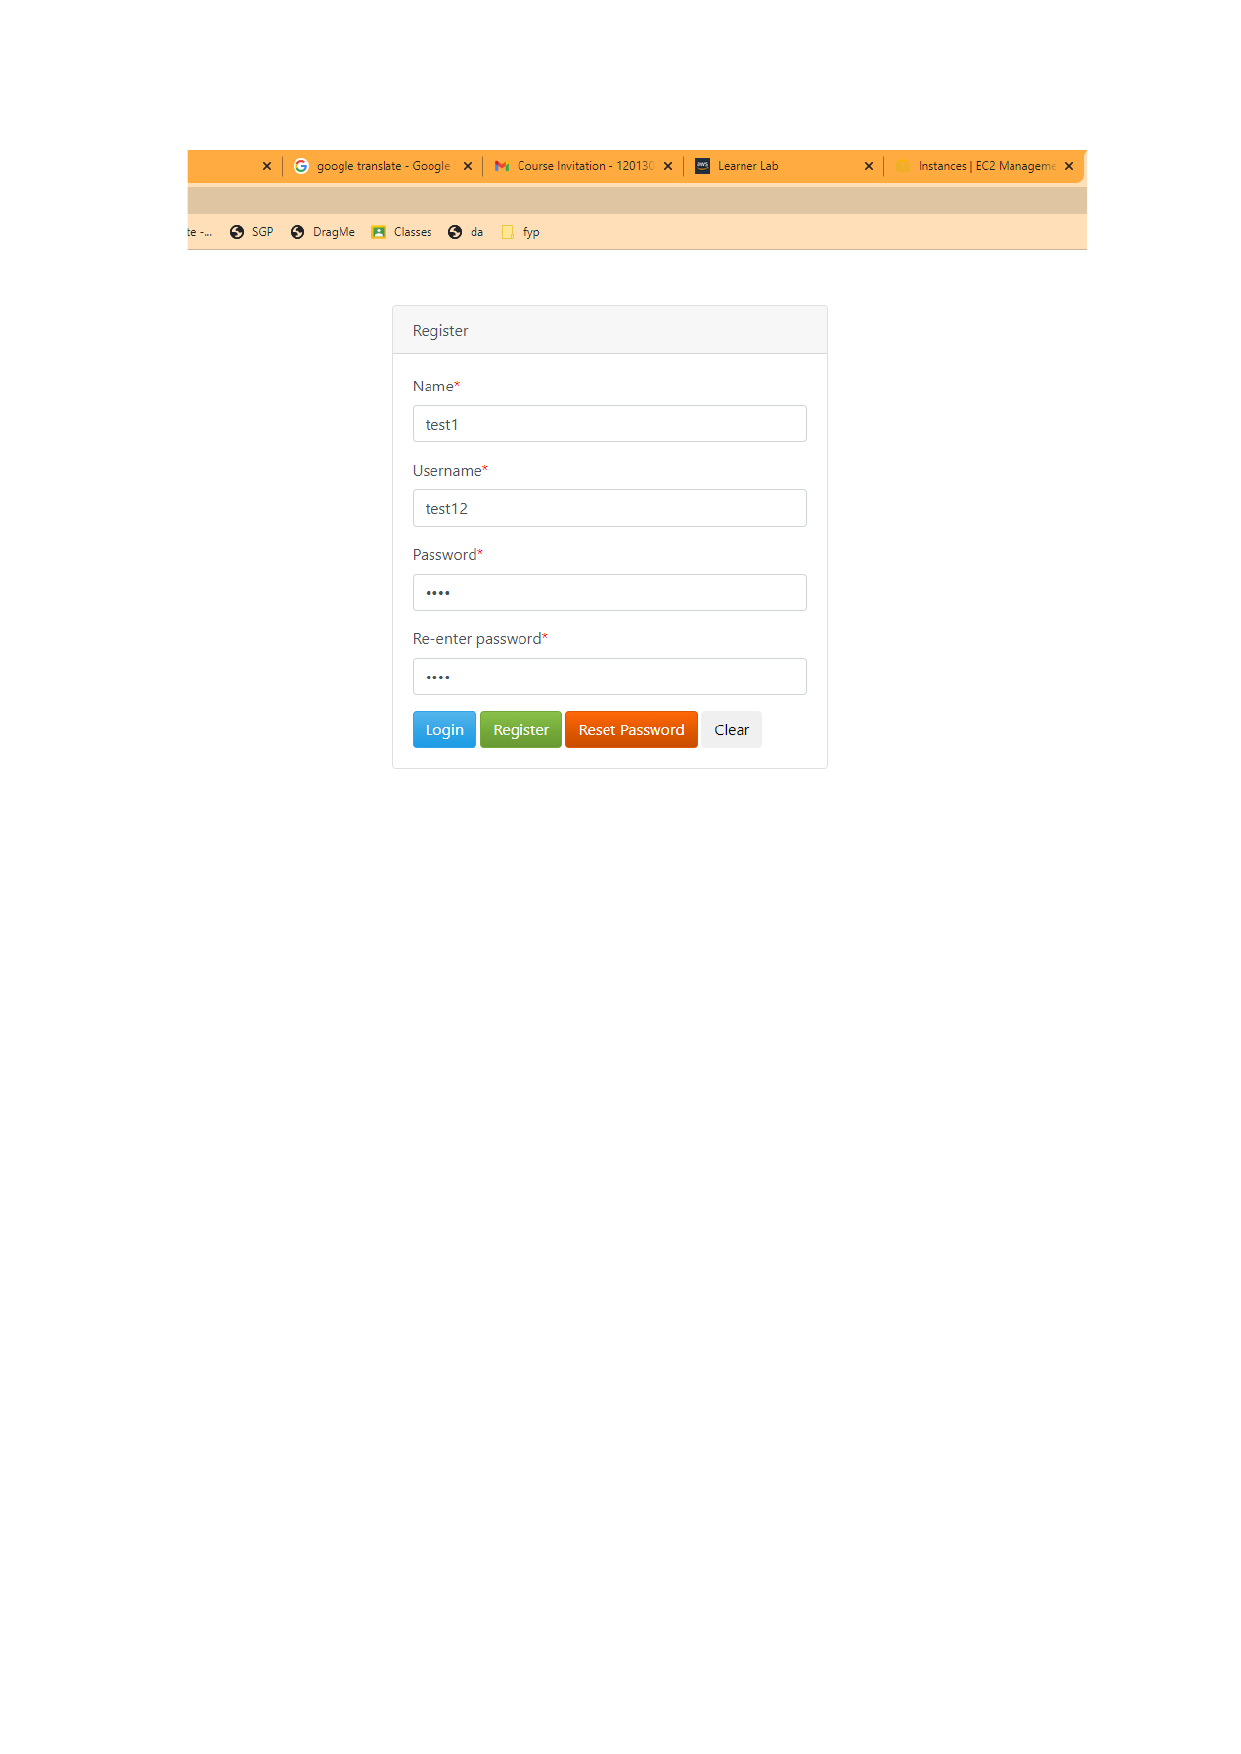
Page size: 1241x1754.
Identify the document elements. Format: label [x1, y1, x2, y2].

picture [187, 150, 1088, 860]
